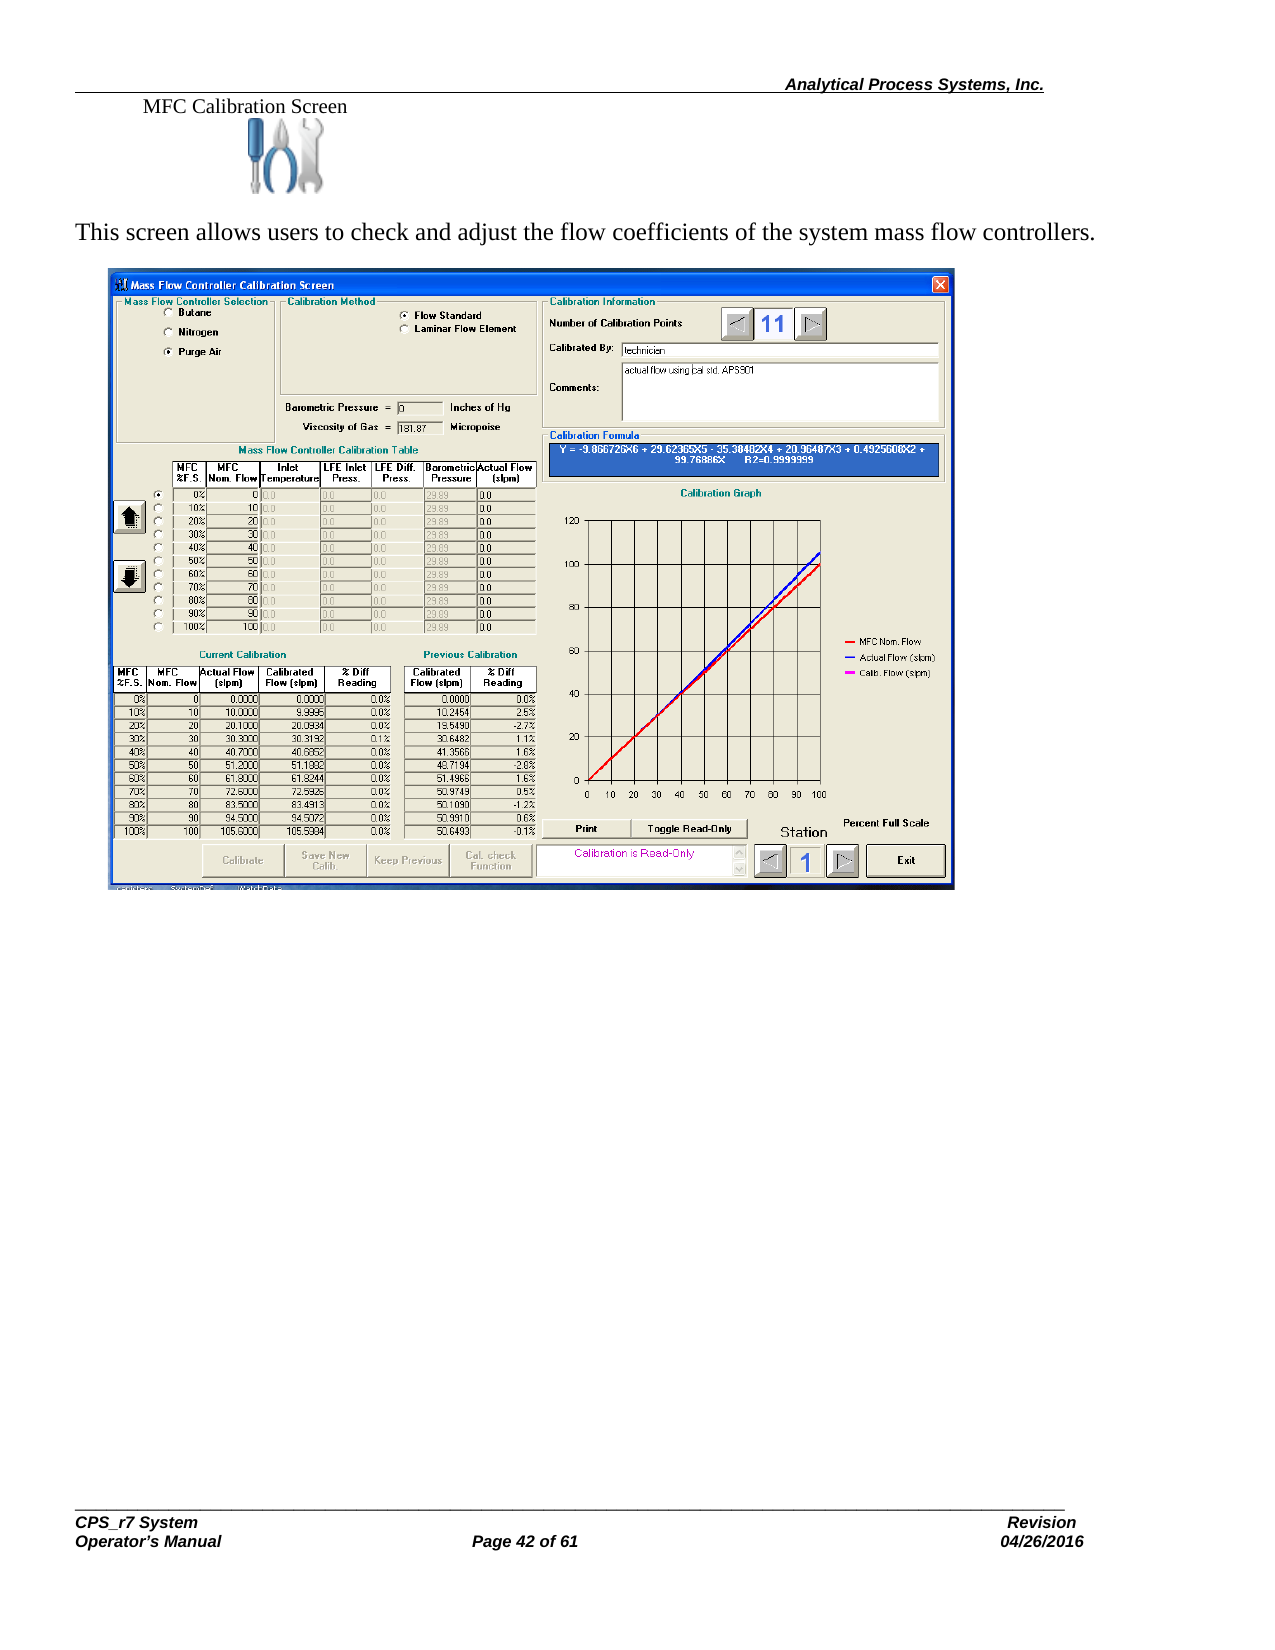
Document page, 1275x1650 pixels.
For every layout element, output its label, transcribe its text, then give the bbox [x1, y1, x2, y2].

picture [248, 118, 324, 194]
text This screen allows users to check and adjust the flow coefficients of the system mass flow controllers. [75, 217, 1200, 246]
subtitle Data Watcher screen MFC Calibration Screen [75, 94, 1200, 118]
picture [107, 268, 955, 890]
